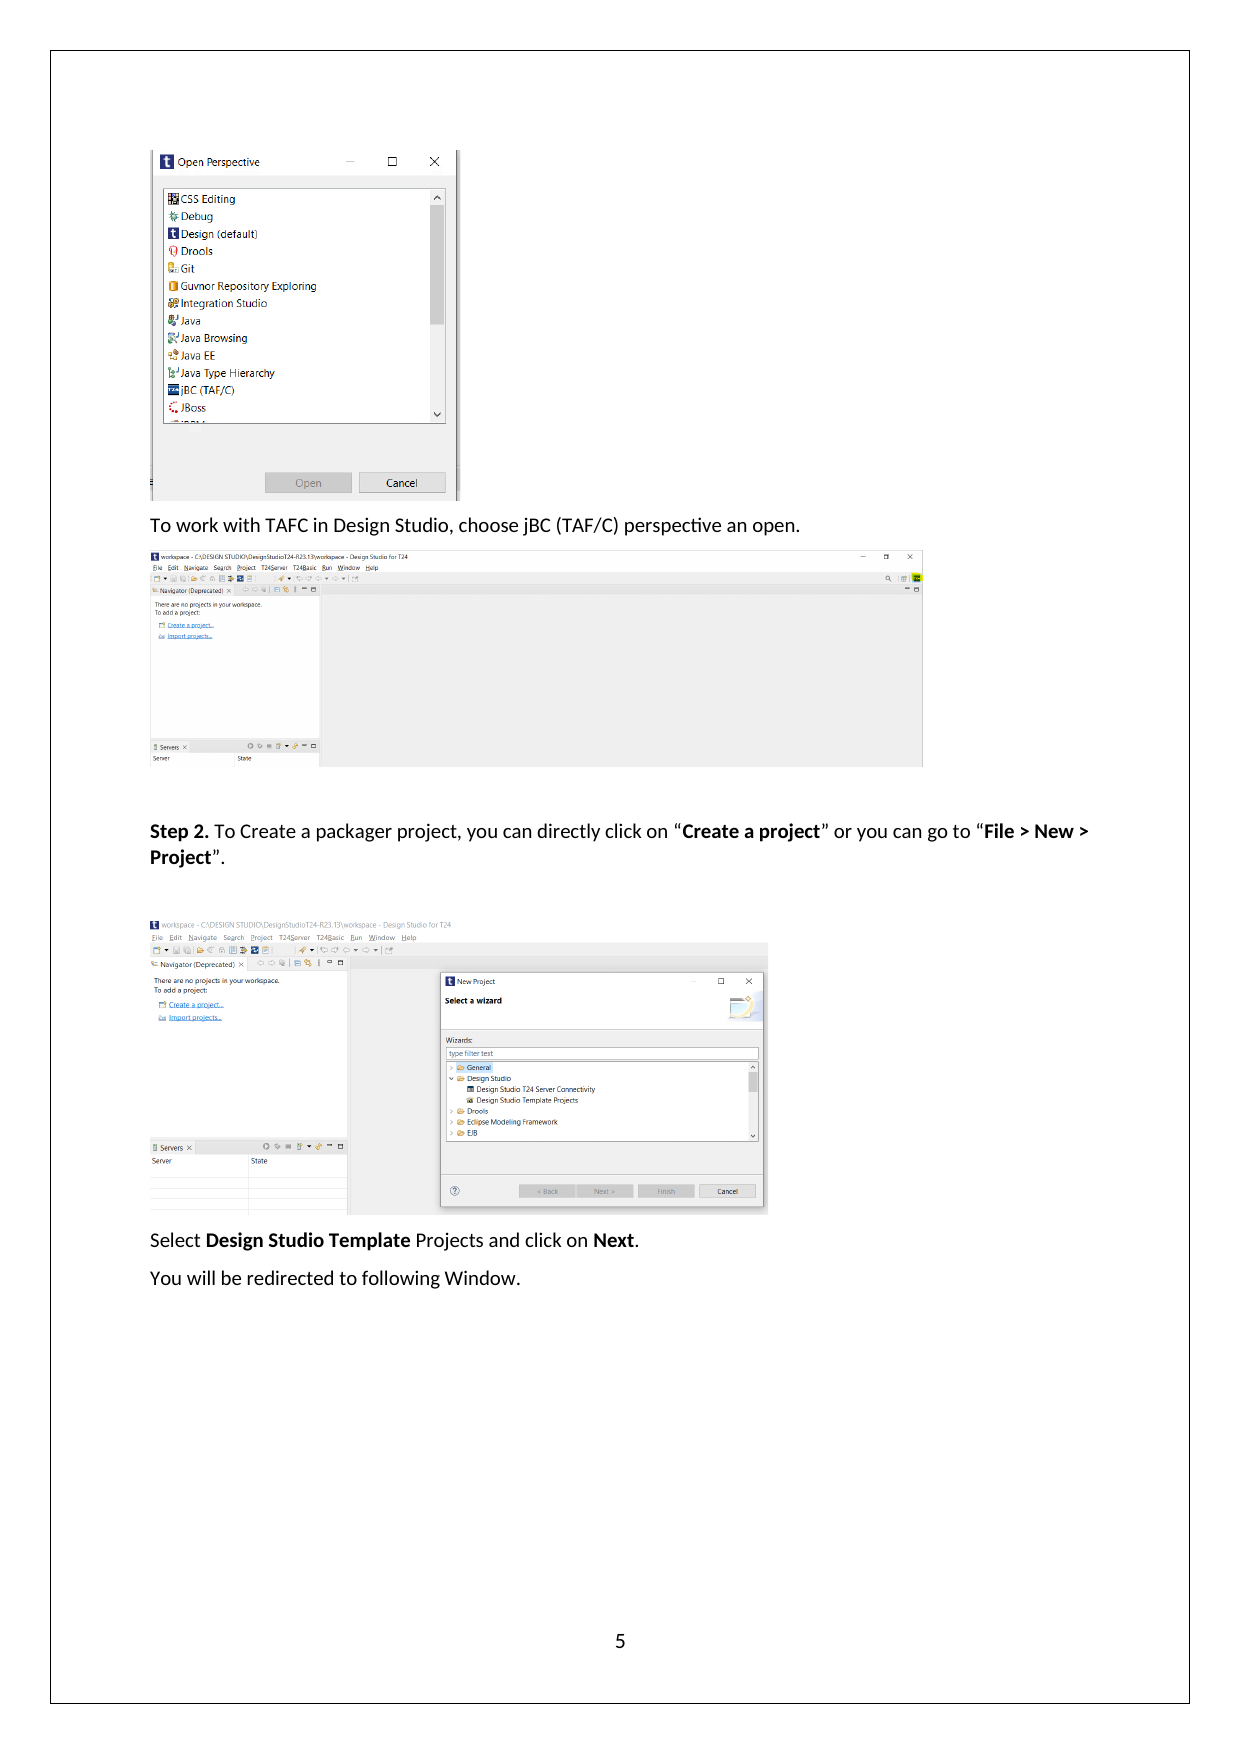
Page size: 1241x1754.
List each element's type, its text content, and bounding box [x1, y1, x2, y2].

text To work with TAFC in Design Studio, choose jBC (TAF/C) perspective an open. [150, 513, 1090, 538]
picture [150, 921, 769, 1215]
picture [150, 550, 924, 767]
text You will be redirected to following Window. [150, 1265, 1090, 1290]
picture [150, 150, 461, 501]
text Select Design Studio Template Projects and click on Next. [150, 1227, 1090, 1252]
text Step 2. To Create a packager project, you can directly click on “Create a project” or you can go to “File > New > Project”. [150, 819, 1090, 869]
